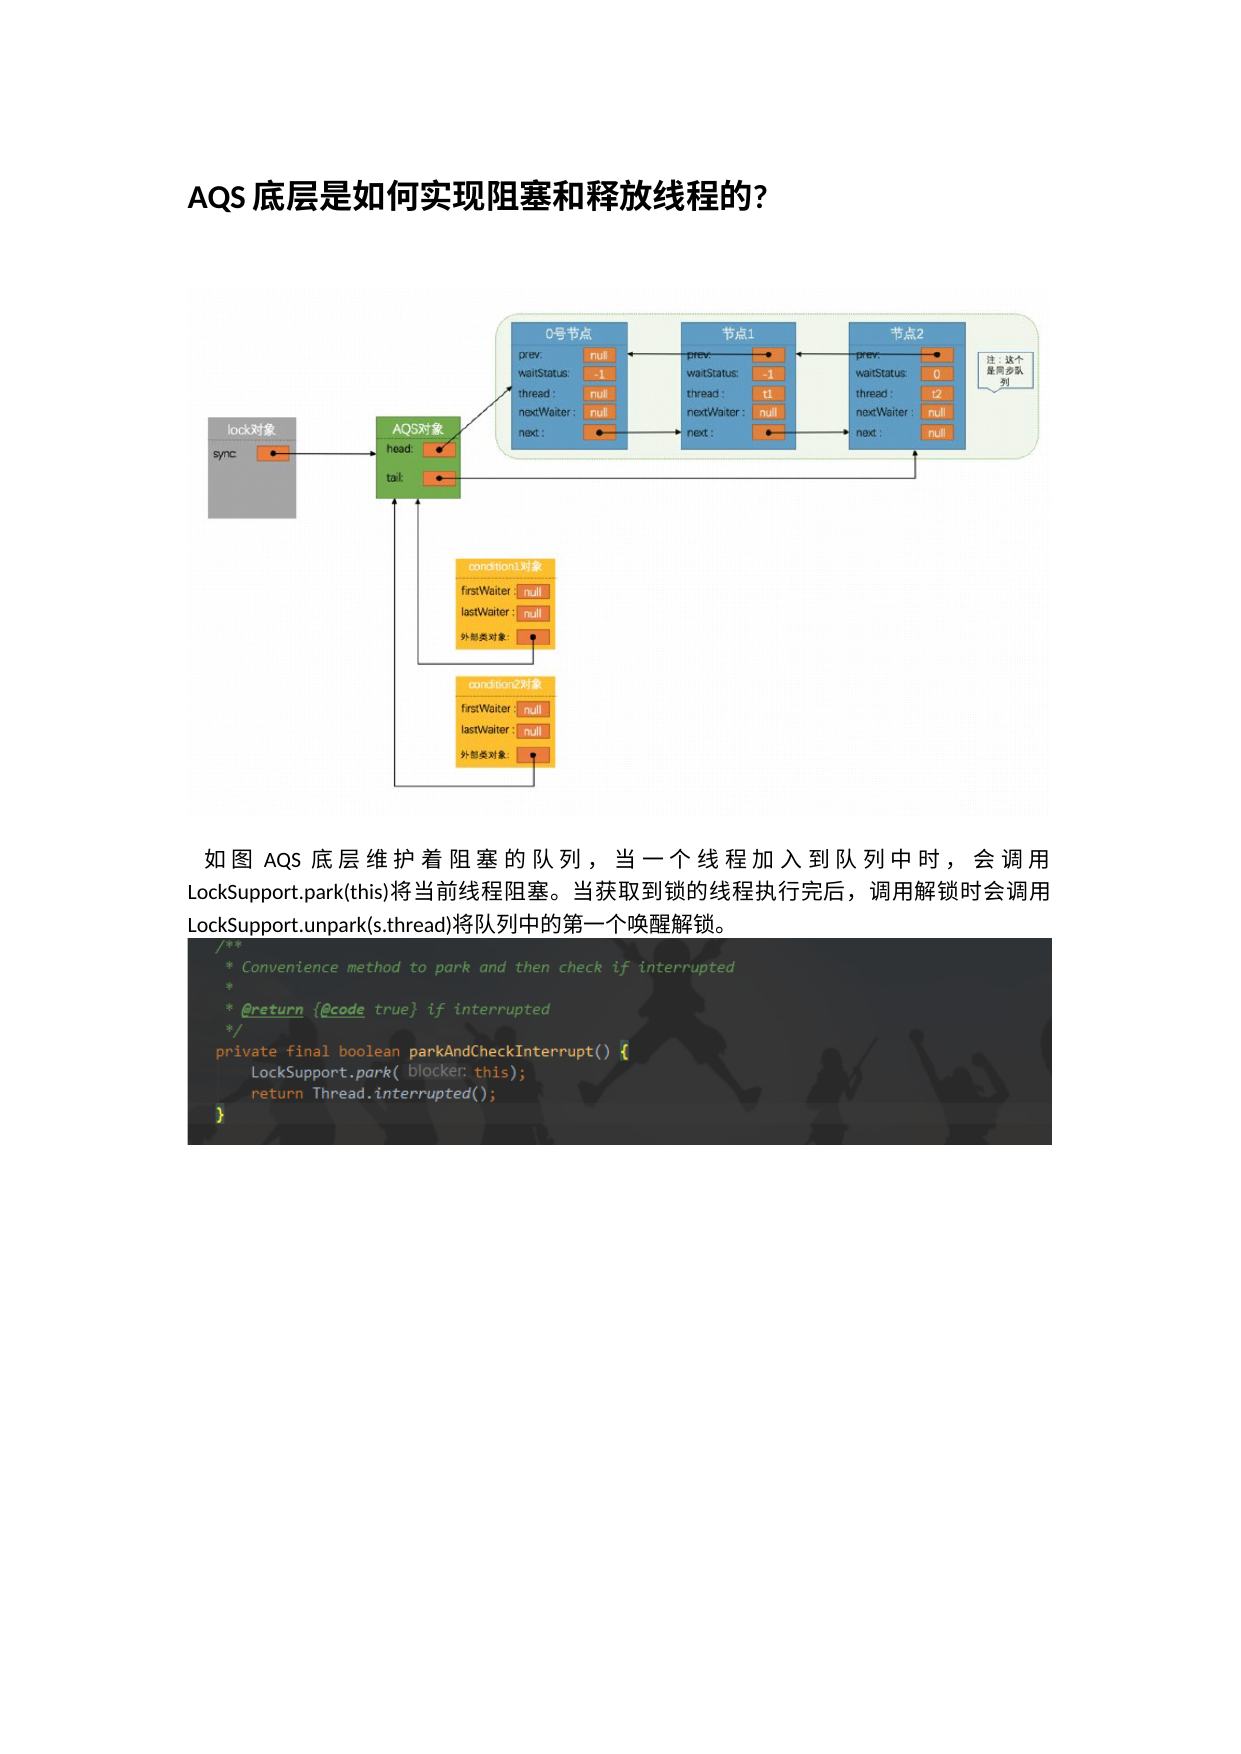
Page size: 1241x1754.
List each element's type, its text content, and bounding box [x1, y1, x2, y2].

picture [187, 288, 1052, 818]
subtitle AQS底层是如何实现阻塞和释放线程的? [187, 162, 1053, 227]
picture [187, 938, 1052, 1145]
text 如图AQS底层维护着阻塞的队列，当一个线程加入到队列中时，会调用LockSupport.park(this)将当前线程阻塞。当获取到锁的线程执行完后，调用解锁时会调用LockSupport.unpark(s.thread)将队列中的第一个唤醒解锁。 [187, 841, 1053, 939]
